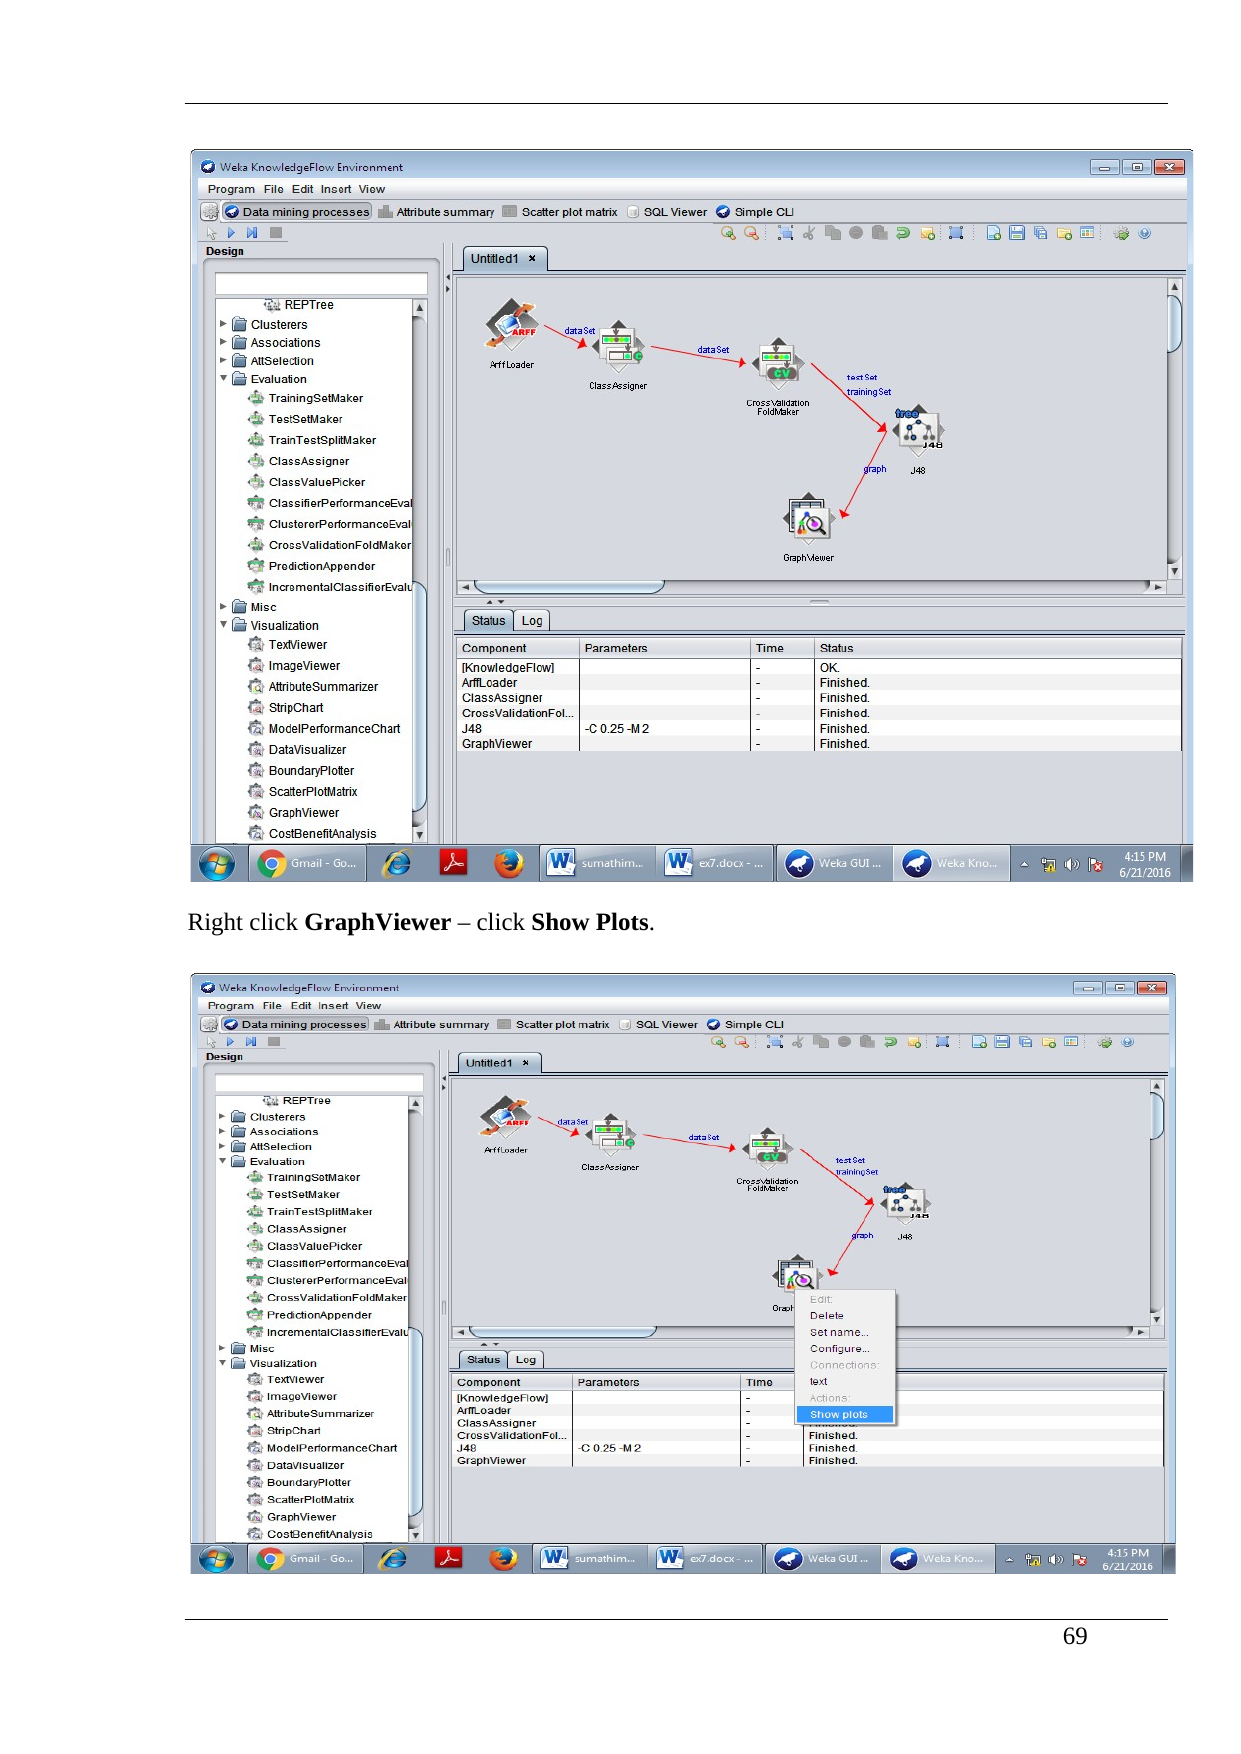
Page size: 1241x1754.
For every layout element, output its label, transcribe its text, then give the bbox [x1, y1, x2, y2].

picture [190, 973, 1176, 1574]
text Right click GraphViewer – click Show Plots. [187, 907, 1207, 935]
picture [190, 149, 1194, 882]
